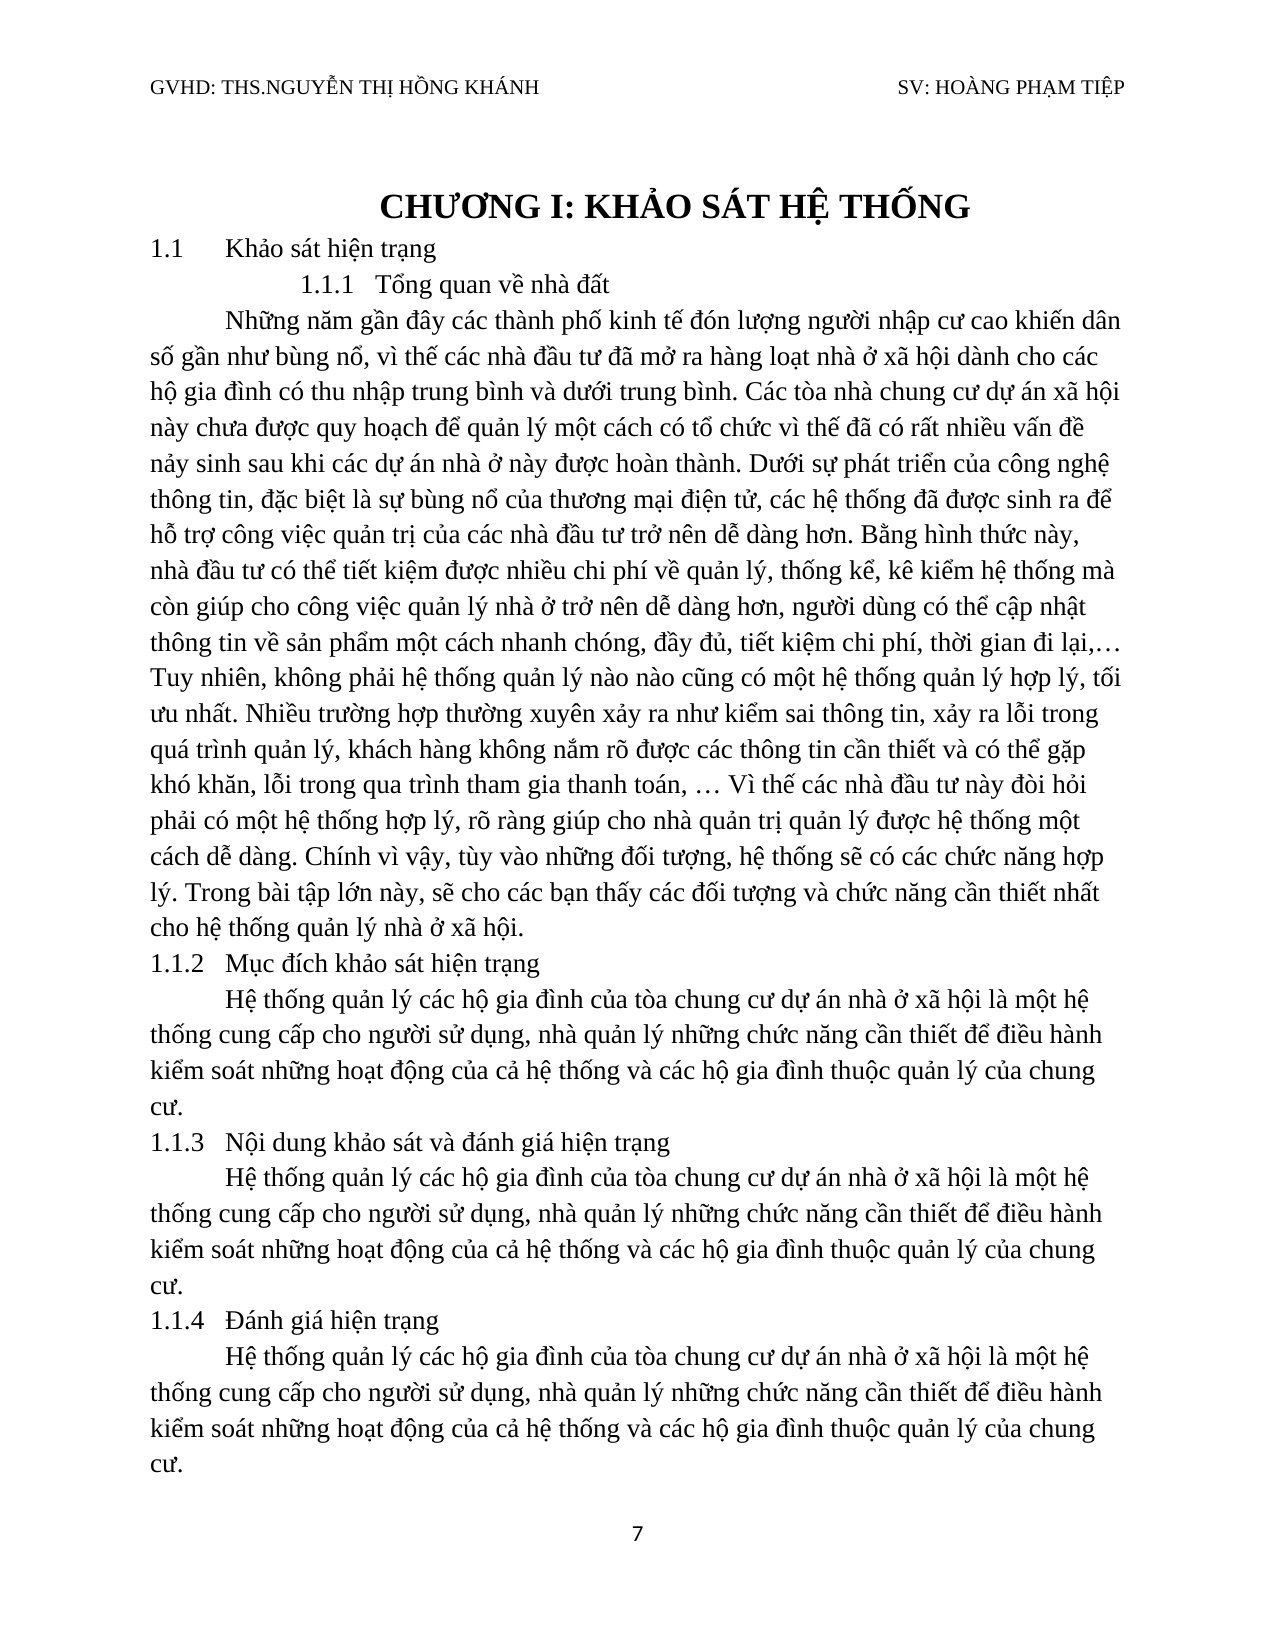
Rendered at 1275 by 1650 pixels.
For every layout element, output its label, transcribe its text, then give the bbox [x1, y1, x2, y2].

list Nội dung khảo sát và đánh giá hiện trạng [150, 1126, 1125, 1157]
list Khảo sát hiện trạng [150, 233, 1125, 264]
list Mục đích khảo sát hiện trạng [150, 947, 1125, 978]
list CHƯƠNG I: KHẢO SÁT HỆ THỐNG [225, 186, 1125, 227]
list Hệ thống quản lý các hộ gia đình của tòa chung cư dự án nhà ở xã hội là một hệ thống cung cấp cho người sử dụng, nhà quản lý những chức năng cần thiết để điều hành kiểm soát những hoạt động của cả hệ thống và các hộ gia đình thuộc quản lý của chung cư. [150, 1162, 1125, 1300]
list Hệ thống quản lý các hộ gia đình của tòa chung cư dự án nhà ở xã hội là một hệ thống cung cấp cho người sử dụng, nhà quản lý những chức năng cần thiết để điều hành kiểm soát những hoạt động của cả hệ thống và các hộ gia đình thuộc quản lý của chung cư. [150, 983, 1125, 1121]
list Tổng quan về nhà đất [300, 268, 1125, 299]
list Hệ thống quản lý các hộ gia đình của tòa chung cư dự án nhà ở xã hội là một hệ thống cung cấp cho người sử dụng, nhà quản lý những chức năng cần thiết để điều hành kiểm soát những hoạt động của cả hệ thống và các hộ gia đình thuộc quản lý của chung cư. [150, 1340, 1125, 1478]
list Những năm gần đây các thành phố kinh tế đón lượng người nhập cư cao khiến dân số gần như bùng nổ, vì thế các nhà đầu tư đã mở ra hàng loạt nhà ở xã hội dành cho các hộ gia đình có thu nhập trung bình và dưới trung bình. Các tòa nhà chung cư dự án xã hội này chưa được quy hoạch để quản lý một cách có tổ chức vì thế đã có rất nhiều vấn đề nảy sinh sau khi các dự án nhà ở này được hoàn thành. Dưới sự phát triển của công nghệ thông tin, đặc biệt là sự bùng nổ của thương mại điện tử, các hệ thống đã được sinh ra để hỗ trợ công việc quản trị của các nhà đầu tư trở nên dễ dàng hơn. Bằng hình thức này, nhà đầu tư có thể tiết kiệm được nhiều chi phí về quản lý, thống kể, kê kiểm hệ thống mà còn giúp cho công việc quản lý nhà ở trở nên dễ dàng hơn, người dùng có thể cập nhật thông tin về sản phẩm một cách nhanh chóng, đầy đủ, tiết kiệm chi phí, thời gian đi lại,… Tuy nhiên, không phải hệ thống quản lý nào nào cũng có một hệ thống quản lý hợp lý, tối ưu nhất. Nhiều trường hợp thường xuyên xảy ra như kiểm sai thông tin, xảy ra lỗi trong quá trình quản lý, khách hàng không nắm rõ được các thông tin cần thiết và có thể gặp khó khăn, lỗi trong qua trình tham gia thanh toán, … Vì thế các nhà đầu tư này đòi hỏi phải có một hệ thống hợp lý, rõ ràng giúp cho nhà quản trị quản lý được hệ thống một cách dễ dàng. Chính vì vậy, tùy vào những đối tượng, hệ thống sẽ có các chức năng hợp lý. Trong bài tập lớn này, sẽ cho các bạn thấy các đối tượng và chức năng cần thiết nhất cho hệ thống quản lý nhà ở xã hội. [150, 304, 1125, 943]
list Đánh giá hiện trạng [150, 1304, 1125, 1336]
